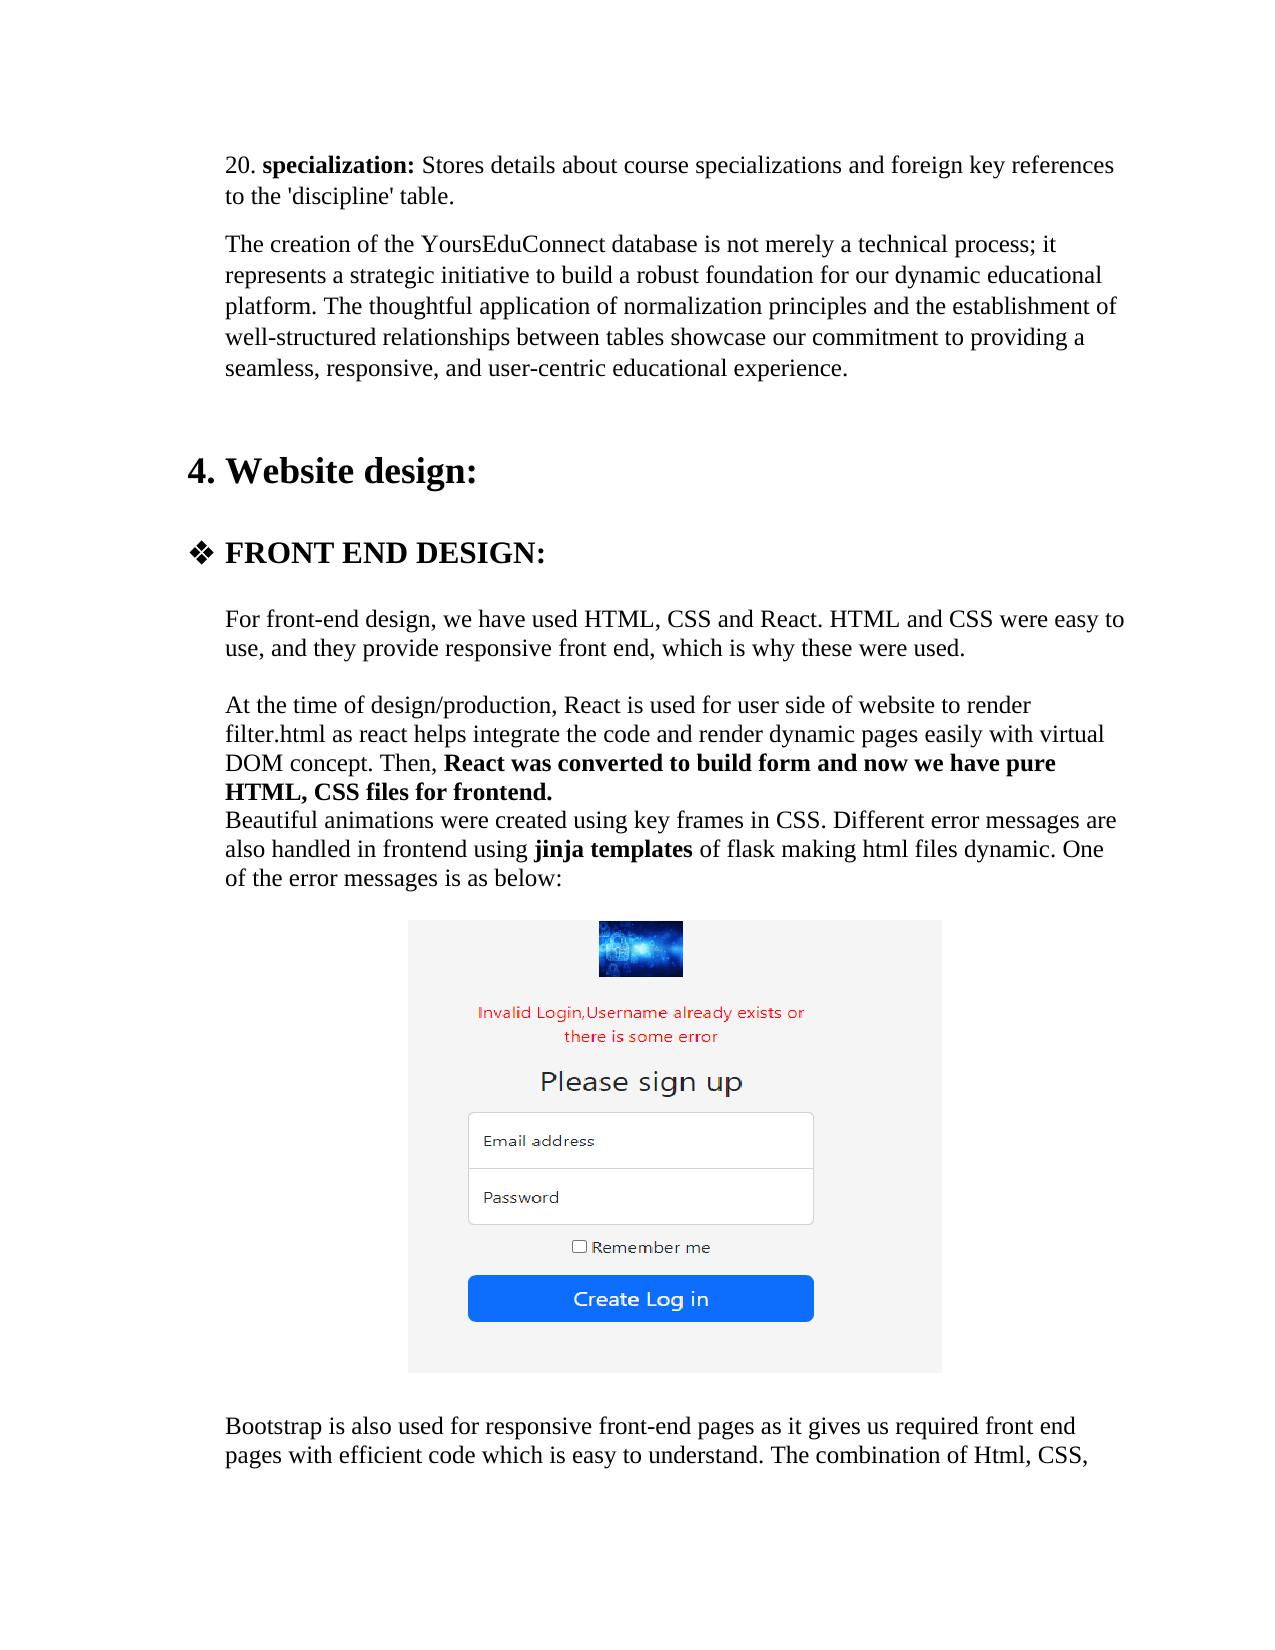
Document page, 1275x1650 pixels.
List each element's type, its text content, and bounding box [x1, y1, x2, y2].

list Website design: [187, 448, 1125, 491]
list FRONT END DESIGN: [187, 534, 1125, 571]
list For front-end design, we have used HTML, CSS and React. HTML and CSS were easy to use, and they provide responsive front end, which is why these were used. [225, 604, 1125, 662]
text 20. specialization: Stores details about course specializations and foreign key references to the 'discipline' table. [225, 150, 1125, 210]
picture [407, 920, 943, 1373]
list At the time of design/production, React is used for user side of website to render filter.html as react helps integrate the code and render dynamic pages easily with virtual DOM concept. Then, React was converted to build form and now we have pure HTML, CSS files for frontend. [225, 690, 1125, 805]
list Beautiful animations were created using key frames in CSS. Different error messages are also handled in frontend using jinja templates of flask making html files dynamic. One of the error messages is as below: [225, 805, 1125, 892]
text The creation of the YoursEduConnect database is not merely a technical process; it represents a strategic initiative to build a robust foundation for our dynamic educational platform. The thoughtful application of normalization principles and the establishment of well-structured relationships between tables showcase our commitment to providing a seamless, responsive, and user-centric educational experience. [225, 229, 1125, 382]
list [225, 1411, 1125, 1468]
